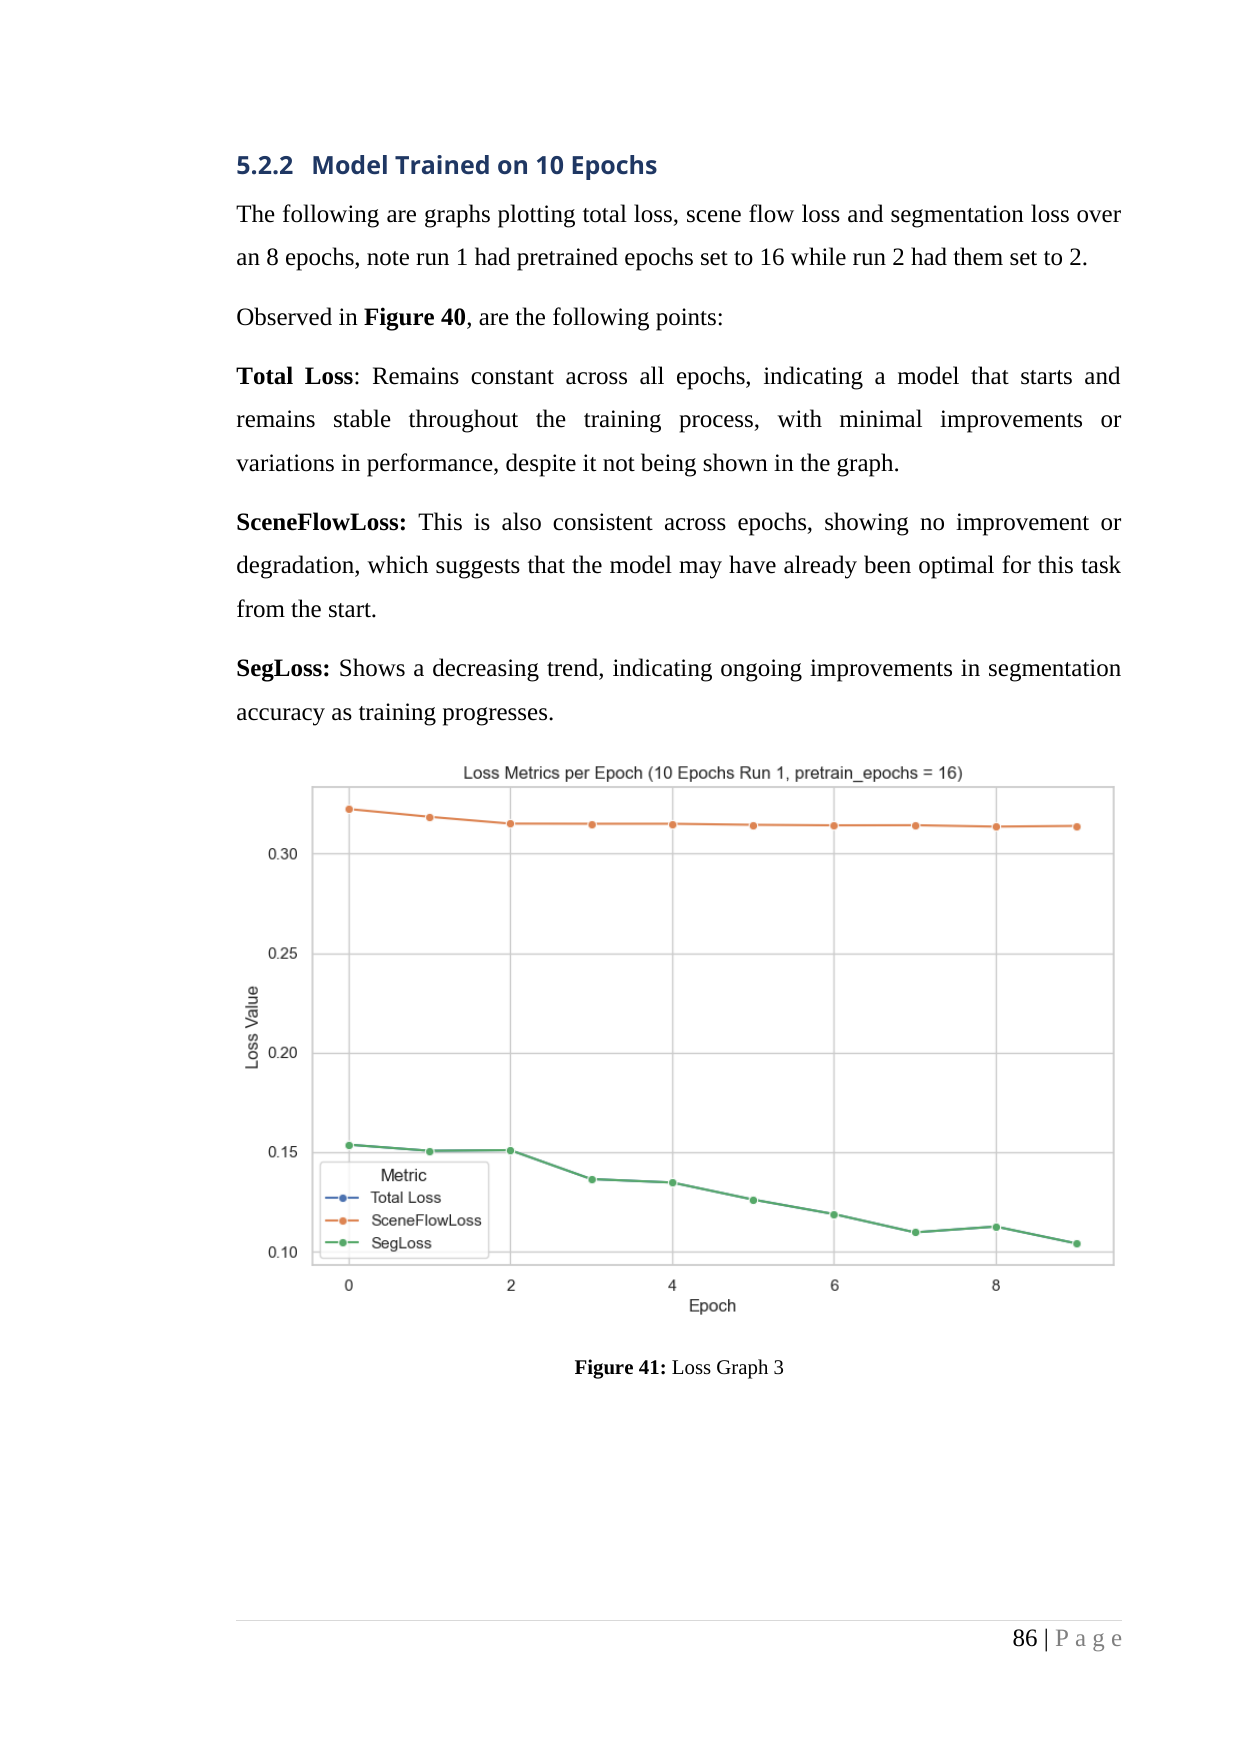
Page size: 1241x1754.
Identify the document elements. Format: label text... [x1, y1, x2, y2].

text Figure 41: Loss Graph 3 [236, 1355, 1122, 1379]
text SceneFlowLoss: This is also consistent across epochs, showing no improvement or degradation, which suggests that the model may have already been optimal for this task from the start. [236, 507, 1122, 622]
text SegLoss: Shows a decreasing trend, indicating ongoing improvements in segmentation accuracy as training progresses. [236, 653, 1122, 725]
text Observed in Figure 40, are the following points: [236, 302, 1122, 330]
picture [236, 756, 1123, 1325]
text Total Loss: Remains constant across all epochs, indicating a model that starts and remains stable throughout the training process, with minimal improvements or variations in performance, despite it not being shown in the graph. [236, 361, 1122, 476]
text The following are graphs plotting total loss, scene flow loss and segmentation loss over an 8 epochs, note run 1 had pretrained epochs set to 16 while run 2 had them set to 2. [236, 199, 1122, 271]
subtitle Model Trained on 10 Epochs [236, 148, 1122, 182]
